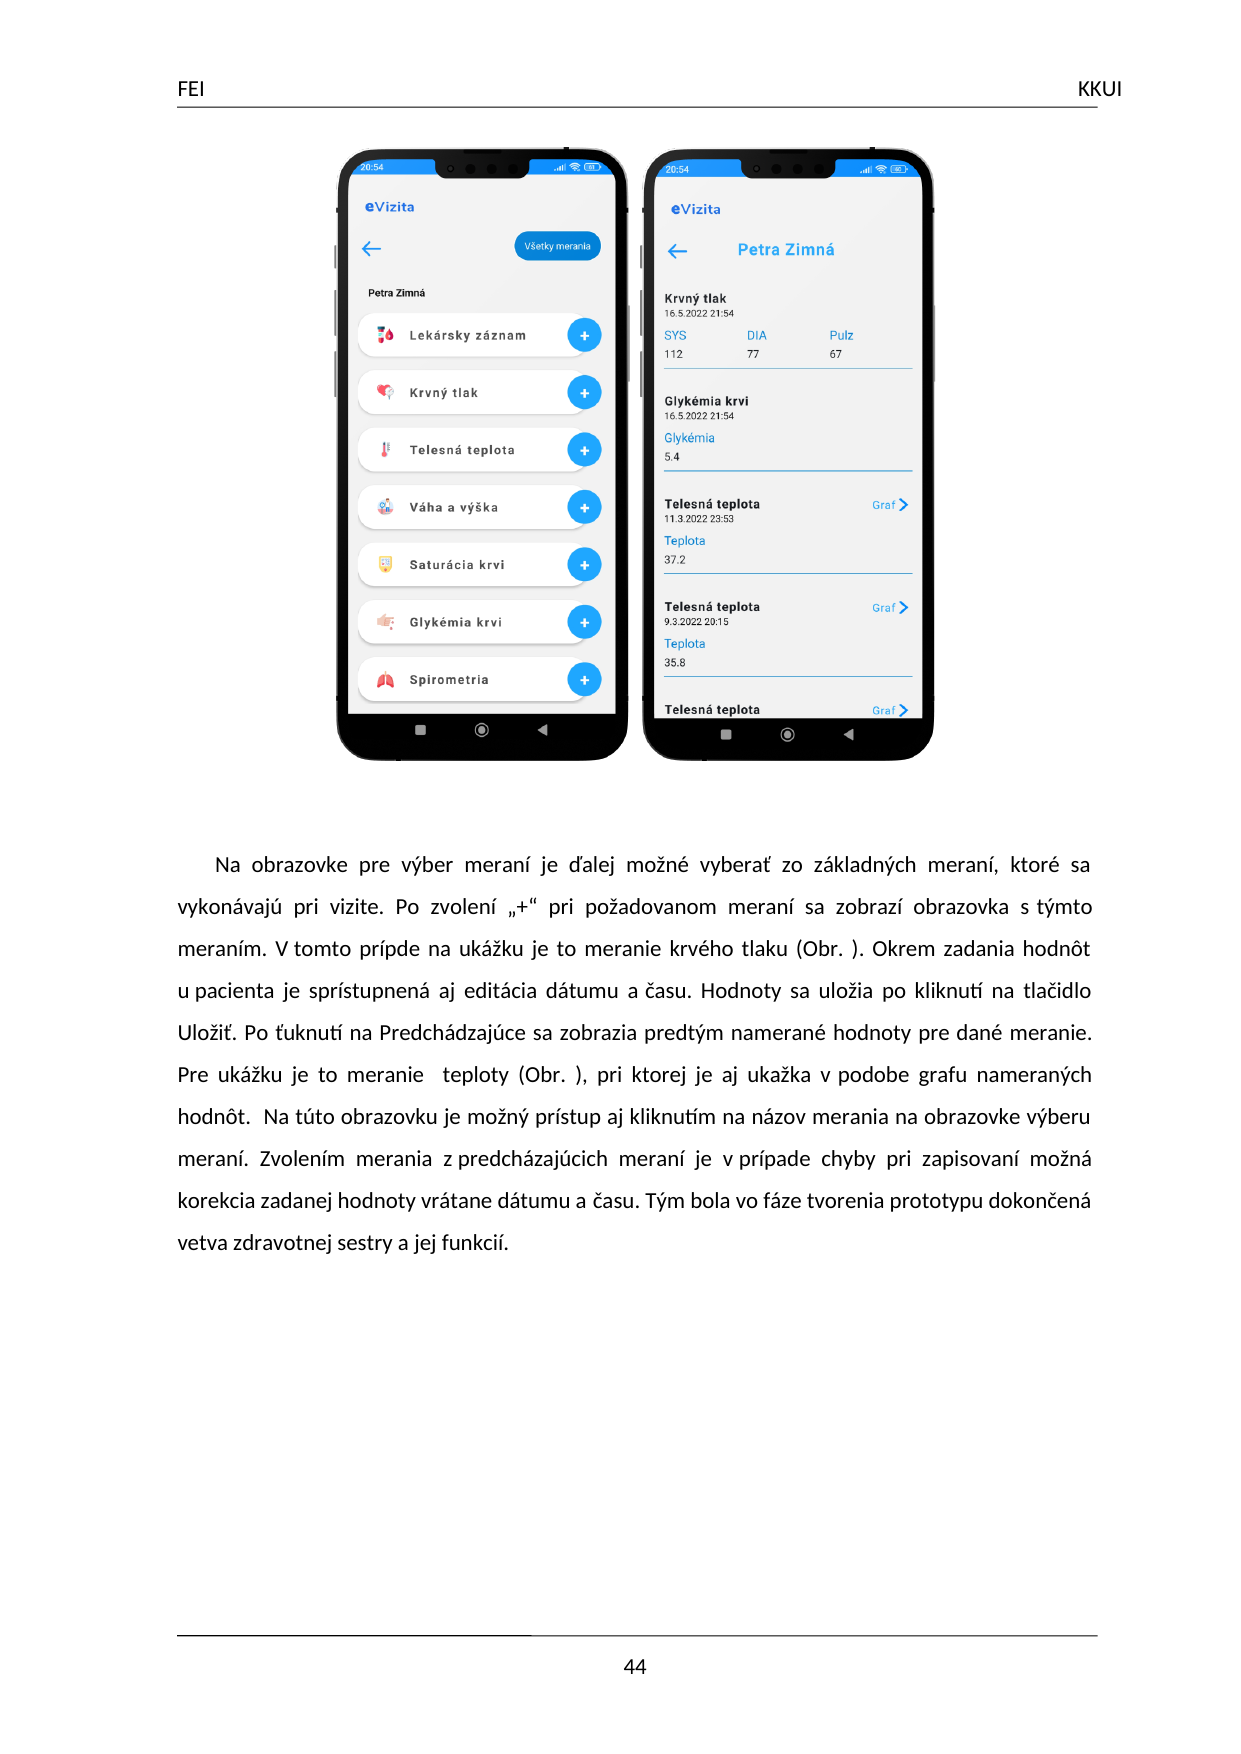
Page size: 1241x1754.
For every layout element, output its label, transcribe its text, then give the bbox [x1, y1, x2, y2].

picture [640, 147, 936, 761]
text Na obrazovke pre výber meraní je ďalej možné vyberať zo základných meraní, ktoré sa vykonávajú pri vizite. Po zvolení „+“ pri požadovanom meraní sa zobrazí obrazovka s týmto meraním. V tomto prípde na ukážku je to meranie krvého tlaku (Obr. ). Okrem zadania hodnôt u pacienta je sprístupnená aj editácia dátumu a času. Hodnoty sa uložia po kliknutí na tlačidlo Uložiť. Po ťuknutí na Predchádzajúce sa zobrazia predtým namerané hodnoty pre dané meranie. Pre ukážku je to meranie teploty (Obr. ), pri ktorej je aj ukažka v podobe grafu nameraných hodnôt. Na túto obrazovku je možný prístup aj kliknutím na názov merania na obrazovke výberu meraní. Zvolením merania z predcházajúcich meraní je v prípade chyby pri zapisovaní možná korekcia zadanej hodnoty vrátane dátumu a času. Tým bola vo fáze tvorenia prototypu dokončená vetva zdravotnej sestry a jej funkcií. [177, 850, 1092, 1256]
picture [334, 147, 630, 761]
